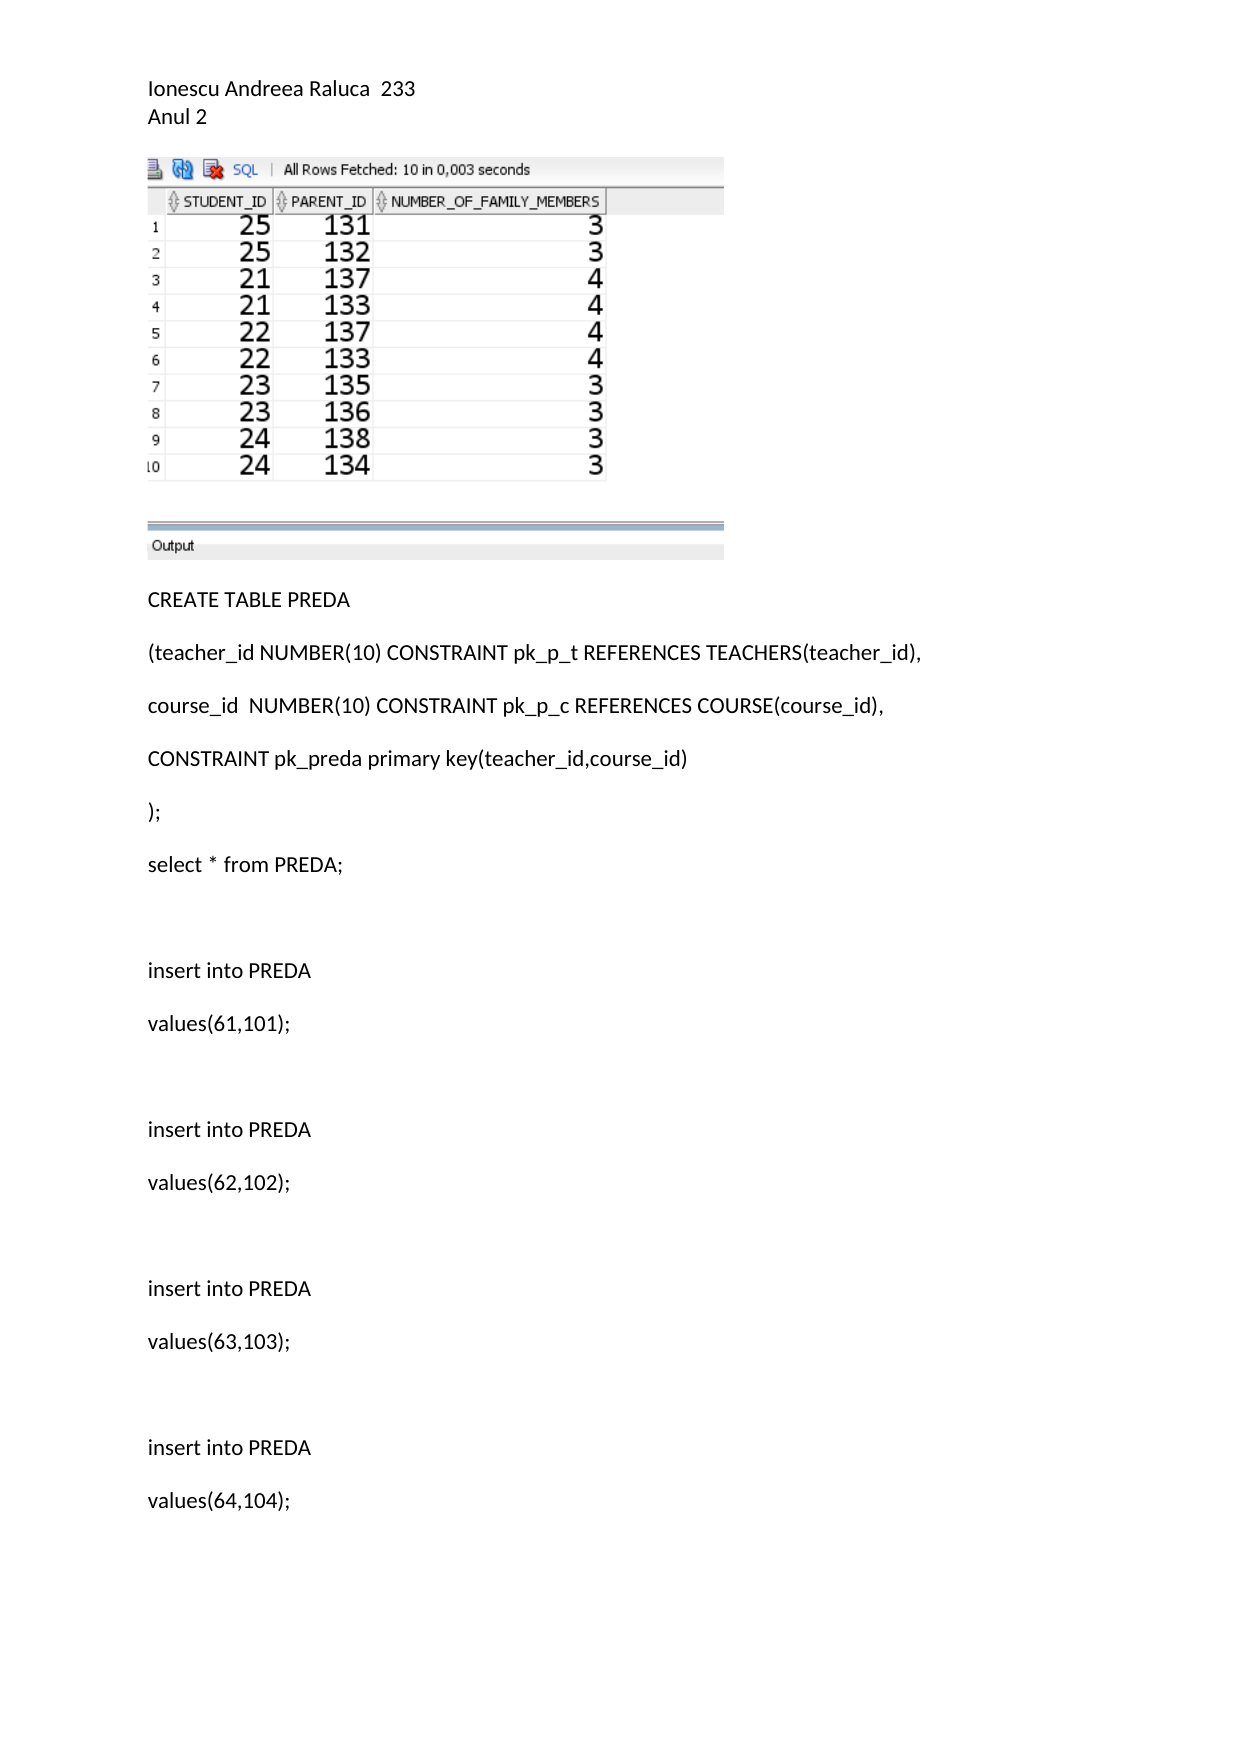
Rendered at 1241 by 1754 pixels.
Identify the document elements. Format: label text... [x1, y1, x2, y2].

text (teacher_id NUMBER(10) CONSTRAINT pk_p_t REFERENCES TEACHERS(teacher_id), [148, 638, 1093, 666]
text values(64,104); [148, 1486, 1093, 1514]
text values(62,102); [148, 1168, 1093, 1196]
text course_id NUMBER(10) CONSTRAINT pk_p_c REFERENCES COURSE(course_id), [148, 691, 1093, 719]
text values(61,101); [148, 1009, 1093, 1037]
text values(63,103); [148, 1327, 1093, 1355]
text insert into PREDA [148, 956, 1093, 984]
text insert into PREDA [148, 1115, 1093, 1143]
text CREATE TABLE PREDA [148, 585, 1093, 613]
text CONSTRAINT pk_preda primary key(teacher_id,course_id) [148, 744, 1093, 772]
text insert into PREDA [148, 1433, 1093, 1461]
text ); [148, 797, 1093, 825]
picture [147, 157, 724, 560]
text insert into PREDA [148, 1274, 1093, 1302]
text select * from PREDA; [148, 850, 1093, 878]
